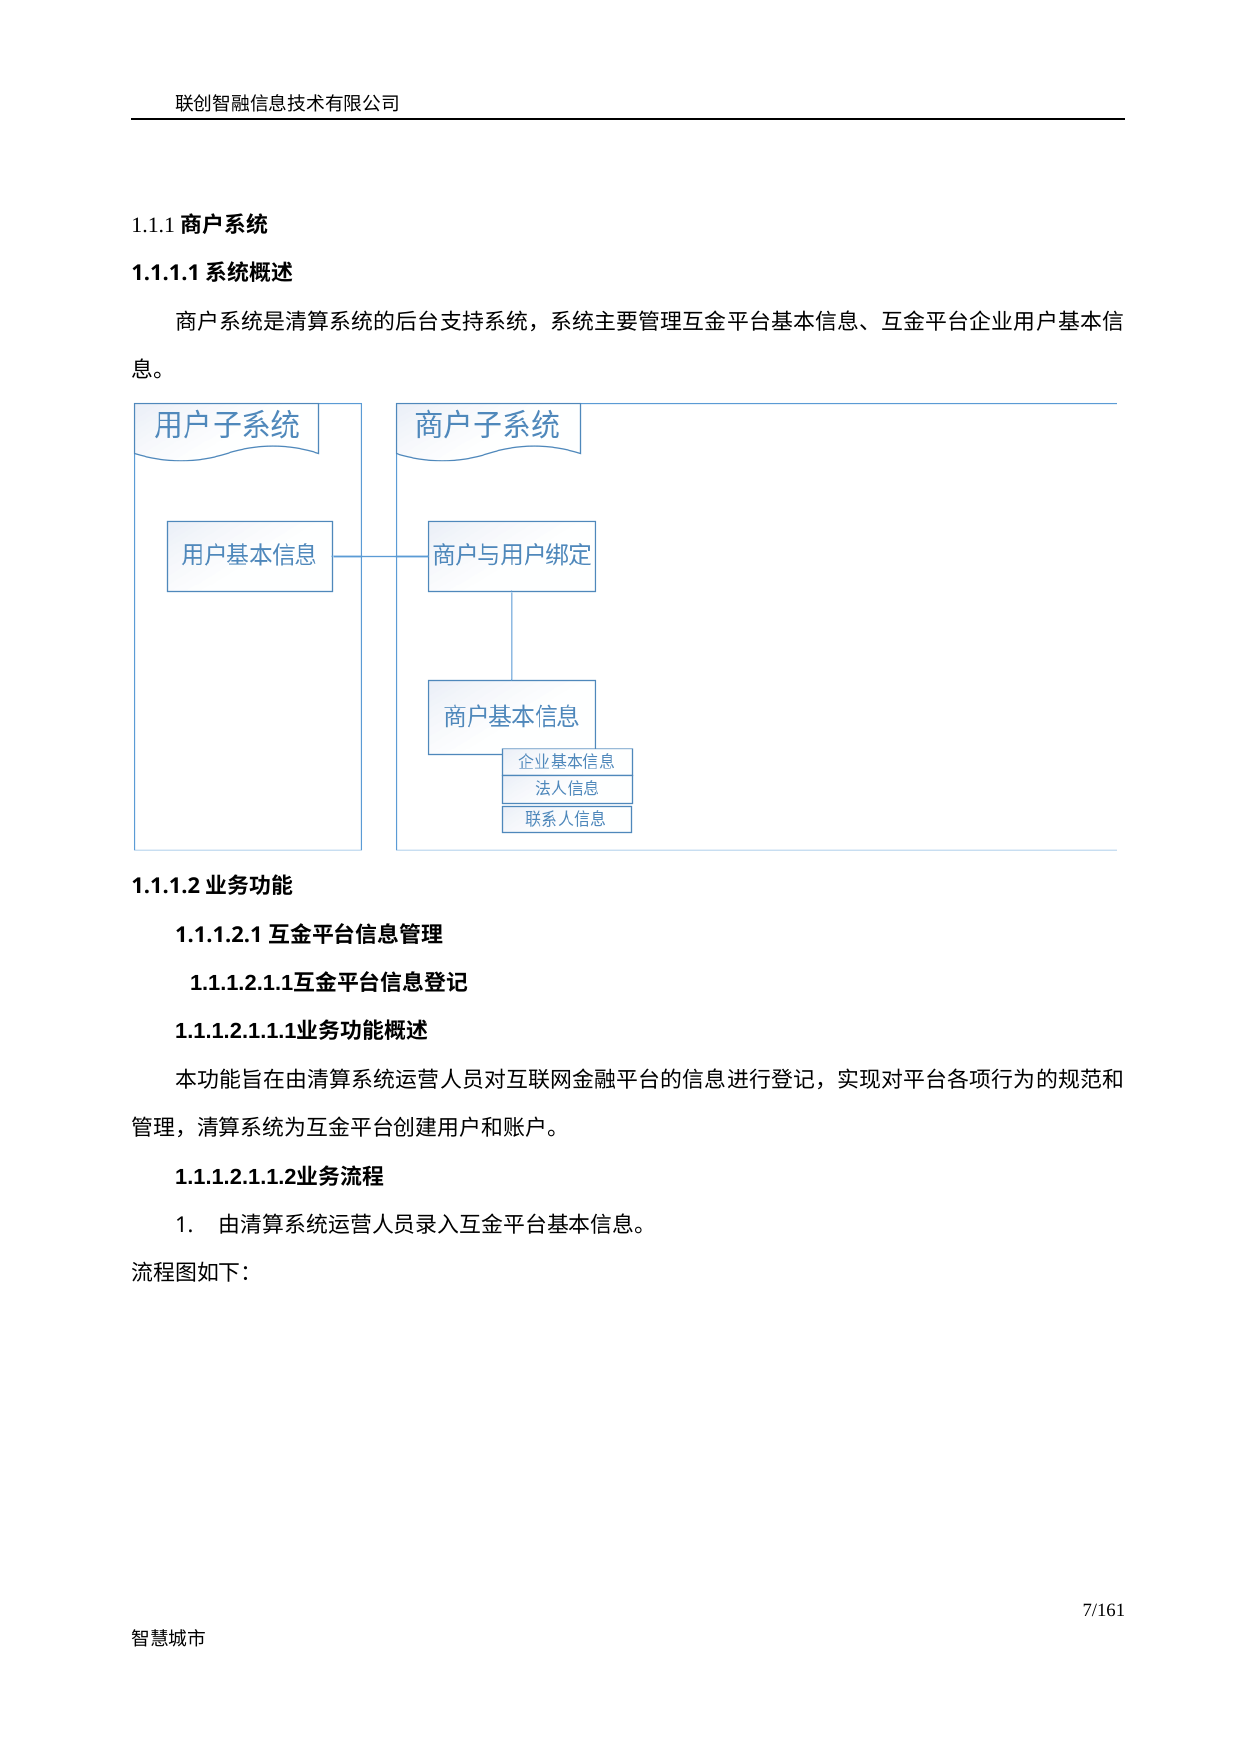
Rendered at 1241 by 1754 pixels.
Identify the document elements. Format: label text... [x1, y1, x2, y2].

subtitle 业务流程 [131, 1158, 1125, 1191]
subtitle 业务功能 [131, 868, 1125, 900]
list 由清算系统运营人员录入互金平台基本信息。 [175, 1207, 1125, 1239]
text 本功能旨在由清算系统运营人员对互联网金融平台的信息进行登记，实现对平台各项行为的规范和管理，清算系统为互金平台创建用户和账户。 [131, 1061, 1125, 1142]
text 流程图如下： [131, 1255, 1125, 1287]
subtitle 商户系统 [131, 207, 1125, 239]
subtitle 互金平台信息管理 [131, 916, 1125, 949]
subtitle 系统概述 [131, 255, 1125, 287]
text 商户系统是清算系统的后台支持系统，系统主要管理互金平台基本信息、互金平台企业用户基本信息。 [131, 303, 1125, 384]
subtitle 互金平台信息登记 [146, 964, 1103, 997]
subtitle 业务功能概述 [131, 1013, 1125, 1045]
